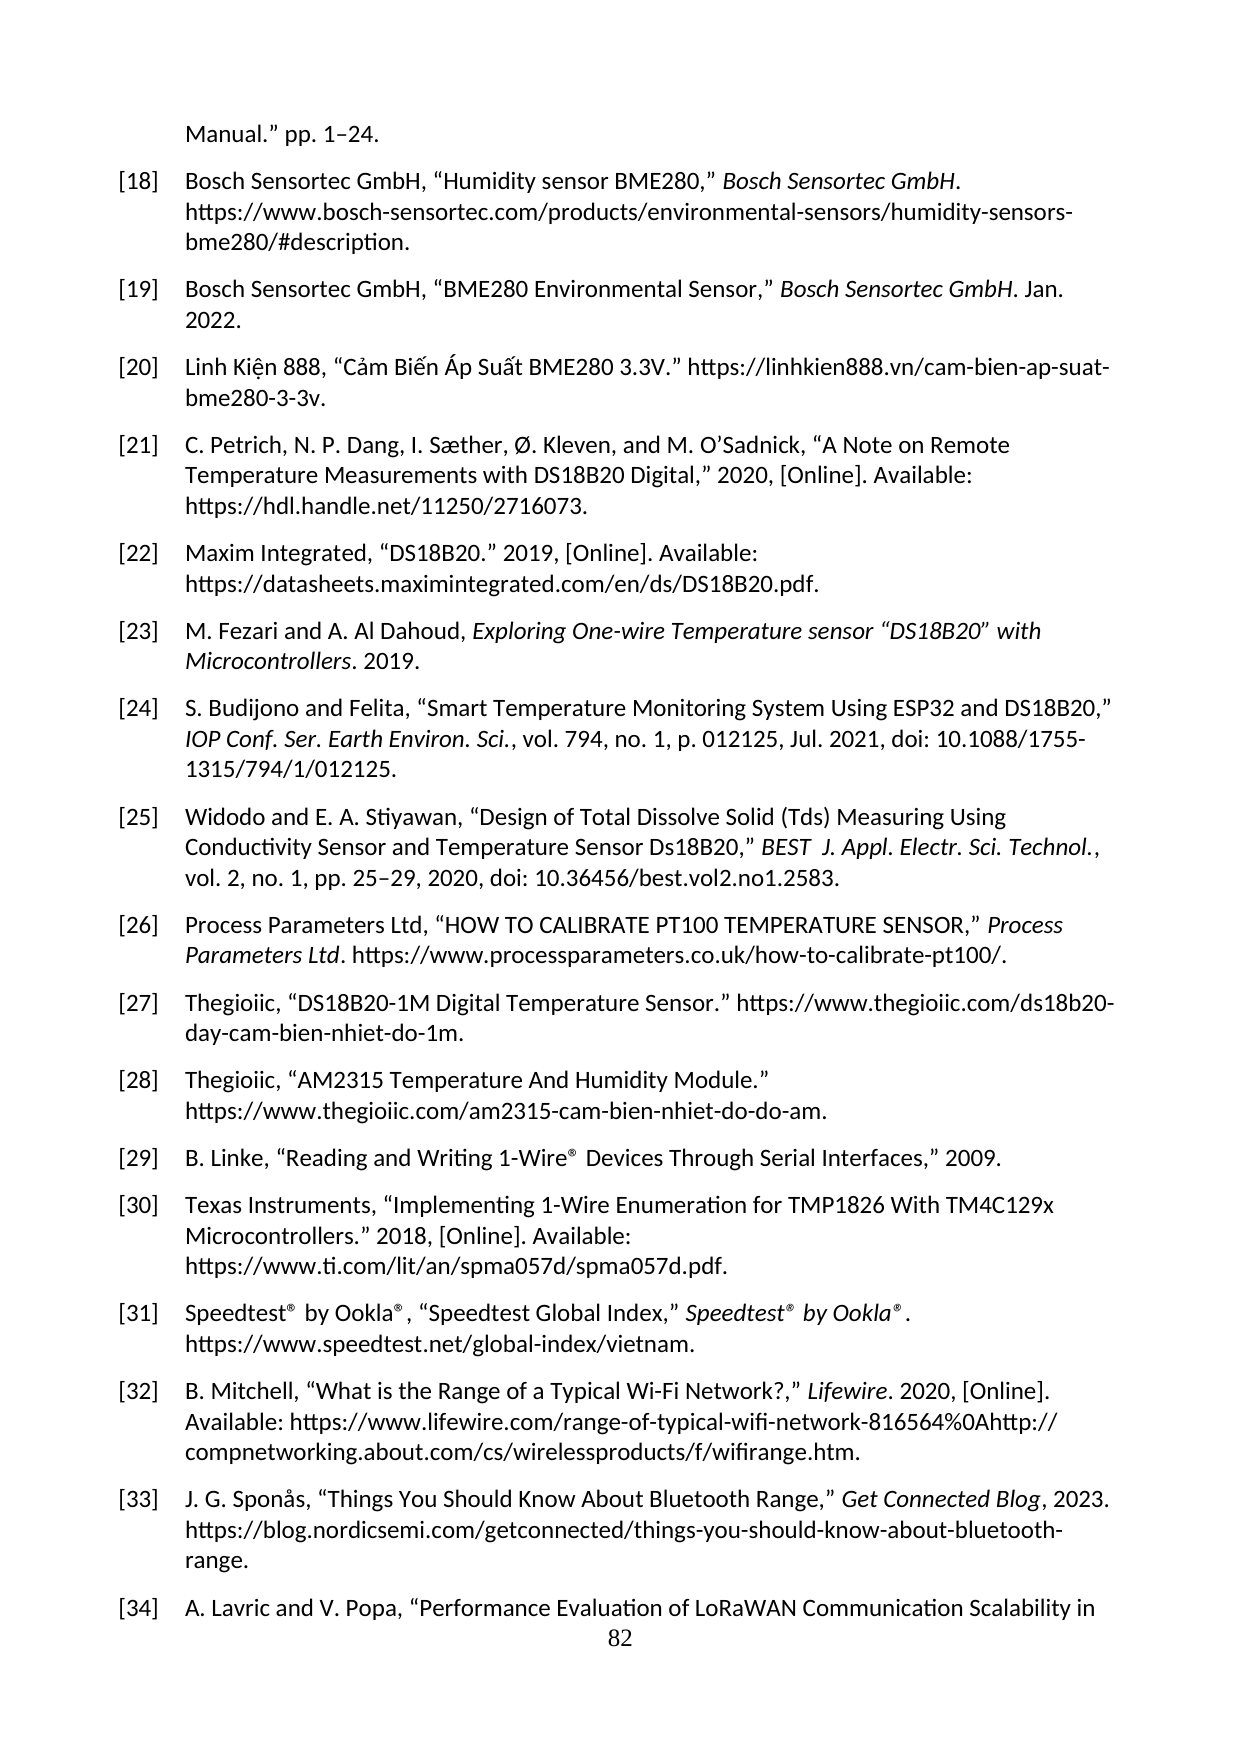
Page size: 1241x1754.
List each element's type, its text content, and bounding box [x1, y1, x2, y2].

text [22] Maxim Integrated, “DS18B20.” 2019, [Online]. Available: https://datasheets.maximintegrated.com/en/ds/DS18B20.pdf. [118, 537, 1122, 598]
text [26] Process Parameters Ltd, “HOW TO CALIBRATE PT100 TEMPERATURE SENSOR,” Process Parameters Ltd. https://www.processparameters.co.uk/how-to-calibrate-pt100/. [118, 909, 1122, 970]
text [29] B. Linke, “Reading and Writing 1-Wire® Devices Through Serial Interfaces,” 2009. [118, 1142, 1122, 1173]
text [23] M. Fezari and A. Al Dahoud, Exploring One-wire Temperature sensor “DS18B20” with Microcontrollers. 2019. [118, 615, 1122, 676]
text [33] J. G. Sponås, “Things You Should Know About Bluetooth Range,” Get Connected Blog, 2023. https://blog.nordicsemi.com/getconnected/things-you-should-know-about-bluetooth-range. [118, 1483, 1122, 1575]
text [30] Texas Instruments, “Implementing 1-Wire Enumeration for TMP1826 With TM4C129x Microcontrollers.” 2018, [Online]. Available: https://www.ti.com/lit/an/spma057d/spma057d.pdf. [118, 1189, 1122, 1281]
text [32] B. Mitchell, “What is the Range of a Typical Wi-Fi Network?,” Lifewire. 2020, [Online]. Available: https://www.lifewire.com/range-of-typical-wifi-network-816564%0Ahttp://compnetworking.about.com/cs/wirelessproducts/f/wifirange.htm. [118, 1375, 1122, 1467]
text [21] C. Petrich, N. P. Dang, I. Sæther, Ø. Kleven, and M. O’Sadnick, “A Note on Remote Temperature Measurements with DS18B20 Digital,” 2020, [Online]. Available: https://hdl.handle.net/11250/2716073. [118, 429, 1122, 521]
text [27] Thegioiic, “DS18B20-1M Digital Temperature Sensor.” https://www.thegioiic.com/ds18b20-day-cam-bien-nhiet-do-1m. [118, 987, 1122, 1048]
text [28] Thegioiic, “AM2315 Temperature And Humidity Module.” https://www.thegioiic.com/am2315-cam-bien-nhiet-do-do-am. [118, 1064, 1122, 1126]
text [18] Bosch Sensortec GmbH, “Humidity sensor BME280,” Bosch Sensortec GmbH. https://www.bosch-sensortec.com/products/environmental-sensors/humidity-sensors-bme280/#description. [118, 165, 1122, 257]
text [118, 1592, 1122, 1622]
text [31] Speedtest® by Ookla®, “Speedtest Global Index,” Speedtest® by Ookla®. https://www.speedtest.net/global-index/vietnam. [118, 1298, 1122, 1359]
text [20] Linh Kiện 888, “Cảm Biến Áp Suất BME280 3.3V.” https://linhkien888.vn/cam-bien-ap-suat-bme280-3-3v. [118, 351, 1122, 412]
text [118, 118, 1122, 149]
text [19] Bosch Sensortec GmbH, “BME280 Environmental Sensor,” Bosch Sensortec GmbH. Jan. 2022. [118, 273, 1122, 334]
text [25] Widodo and E. A. Stiyawan, “Design of Total Dissolve Solid (Tds) Measuring Using Conductivity Sensor and Temperature Sensor Ds18B20,” BEST J. Appl. Electr. Sci. Technol., vol. 2, no. 1, pp. 25–29, 2020, doi: 10.36456/best.vol2.no1.2583. [118, 801, 1122, 892]
text [24] S. Budijono and Felita, “Smart Temperature Monitoring System Using ESP32 and DS18B20,” IOP Conf. Ser. Earth Environ. Sci., vol. 794, no. 1, p. 012125, Jul. 2021, doi: 10.1088/1755-1315/794/1/012125. [118, 693, 1122, 784]
